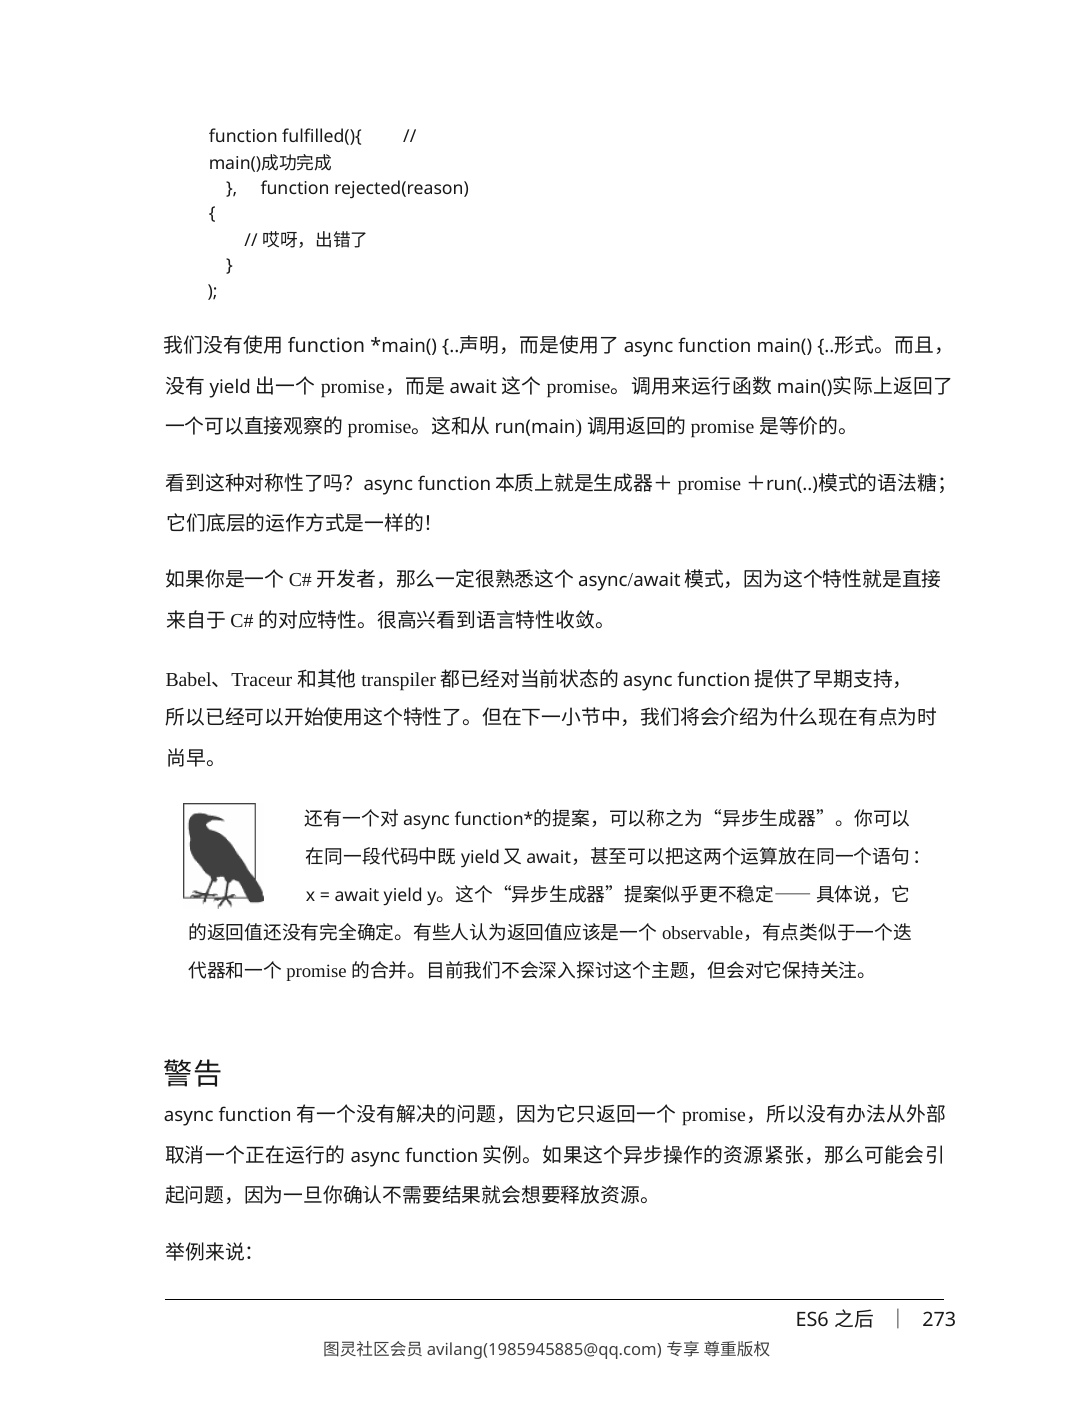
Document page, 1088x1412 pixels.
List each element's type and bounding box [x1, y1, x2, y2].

picture [183, 803, 264, 909]
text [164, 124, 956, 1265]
